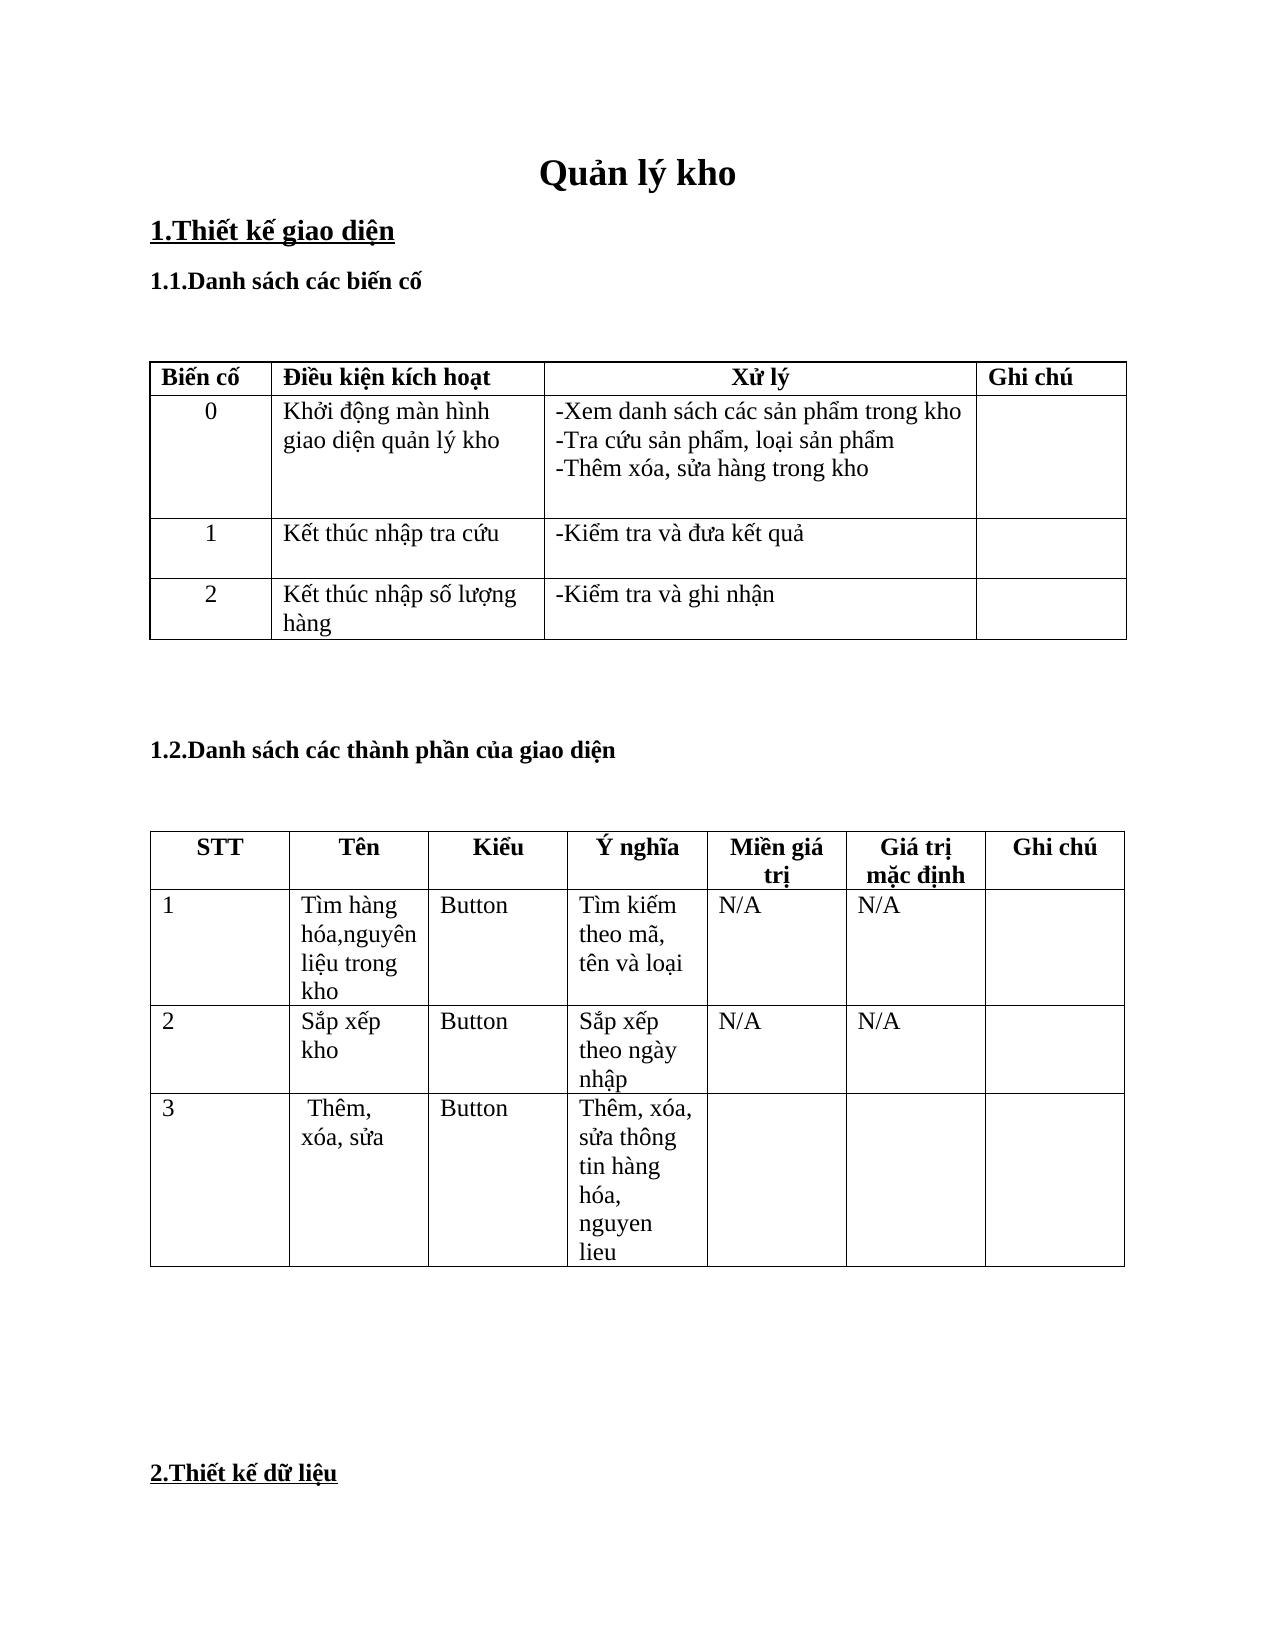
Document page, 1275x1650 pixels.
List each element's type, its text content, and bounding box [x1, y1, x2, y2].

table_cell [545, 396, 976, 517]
text 1.2.Danh sách các thành phần của giao diện [150, 735, 1125, 764]
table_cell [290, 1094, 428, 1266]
text Quản lý kho [150, 150, 1125, 193]
text 2.Thiết kế dữ liệu [150, 1458, 1125, 1487]
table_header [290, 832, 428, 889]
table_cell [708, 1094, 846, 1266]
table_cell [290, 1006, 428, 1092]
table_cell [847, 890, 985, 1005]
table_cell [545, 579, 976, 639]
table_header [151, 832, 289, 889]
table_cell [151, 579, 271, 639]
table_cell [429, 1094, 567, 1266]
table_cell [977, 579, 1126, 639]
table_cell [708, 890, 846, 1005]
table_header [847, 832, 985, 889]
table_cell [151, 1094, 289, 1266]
text 1.Thiết kế giao diện [150, 213, 1125, 247]
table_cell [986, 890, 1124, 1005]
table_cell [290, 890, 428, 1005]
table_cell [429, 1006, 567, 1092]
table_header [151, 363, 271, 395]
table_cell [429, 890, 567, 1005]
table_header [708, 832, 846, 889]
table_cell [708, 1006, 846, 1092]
text 1.1.Danh sách các biến cố [150, 266, 1125, 295]
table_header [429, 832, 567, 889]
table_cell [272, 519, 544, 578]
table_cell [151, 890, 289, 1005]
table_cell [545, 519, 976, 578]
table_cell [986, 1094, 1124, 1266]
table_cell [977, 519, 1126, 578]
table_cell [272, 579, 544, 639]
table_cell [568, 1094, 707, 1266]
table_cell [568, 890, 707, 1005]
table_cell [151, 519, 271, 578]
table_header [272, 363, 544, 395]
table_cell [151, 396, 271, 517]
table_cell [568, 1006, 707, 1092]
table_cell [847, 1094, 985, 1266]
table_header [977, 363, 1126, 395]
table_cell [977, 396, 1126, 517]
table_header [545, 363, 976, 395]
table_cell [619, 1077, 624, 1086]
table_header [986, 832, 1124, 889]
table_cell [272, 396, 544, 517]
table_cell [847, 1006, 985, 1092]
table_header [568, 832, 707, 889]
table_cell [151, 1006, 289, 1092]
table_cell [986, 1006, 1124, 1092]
